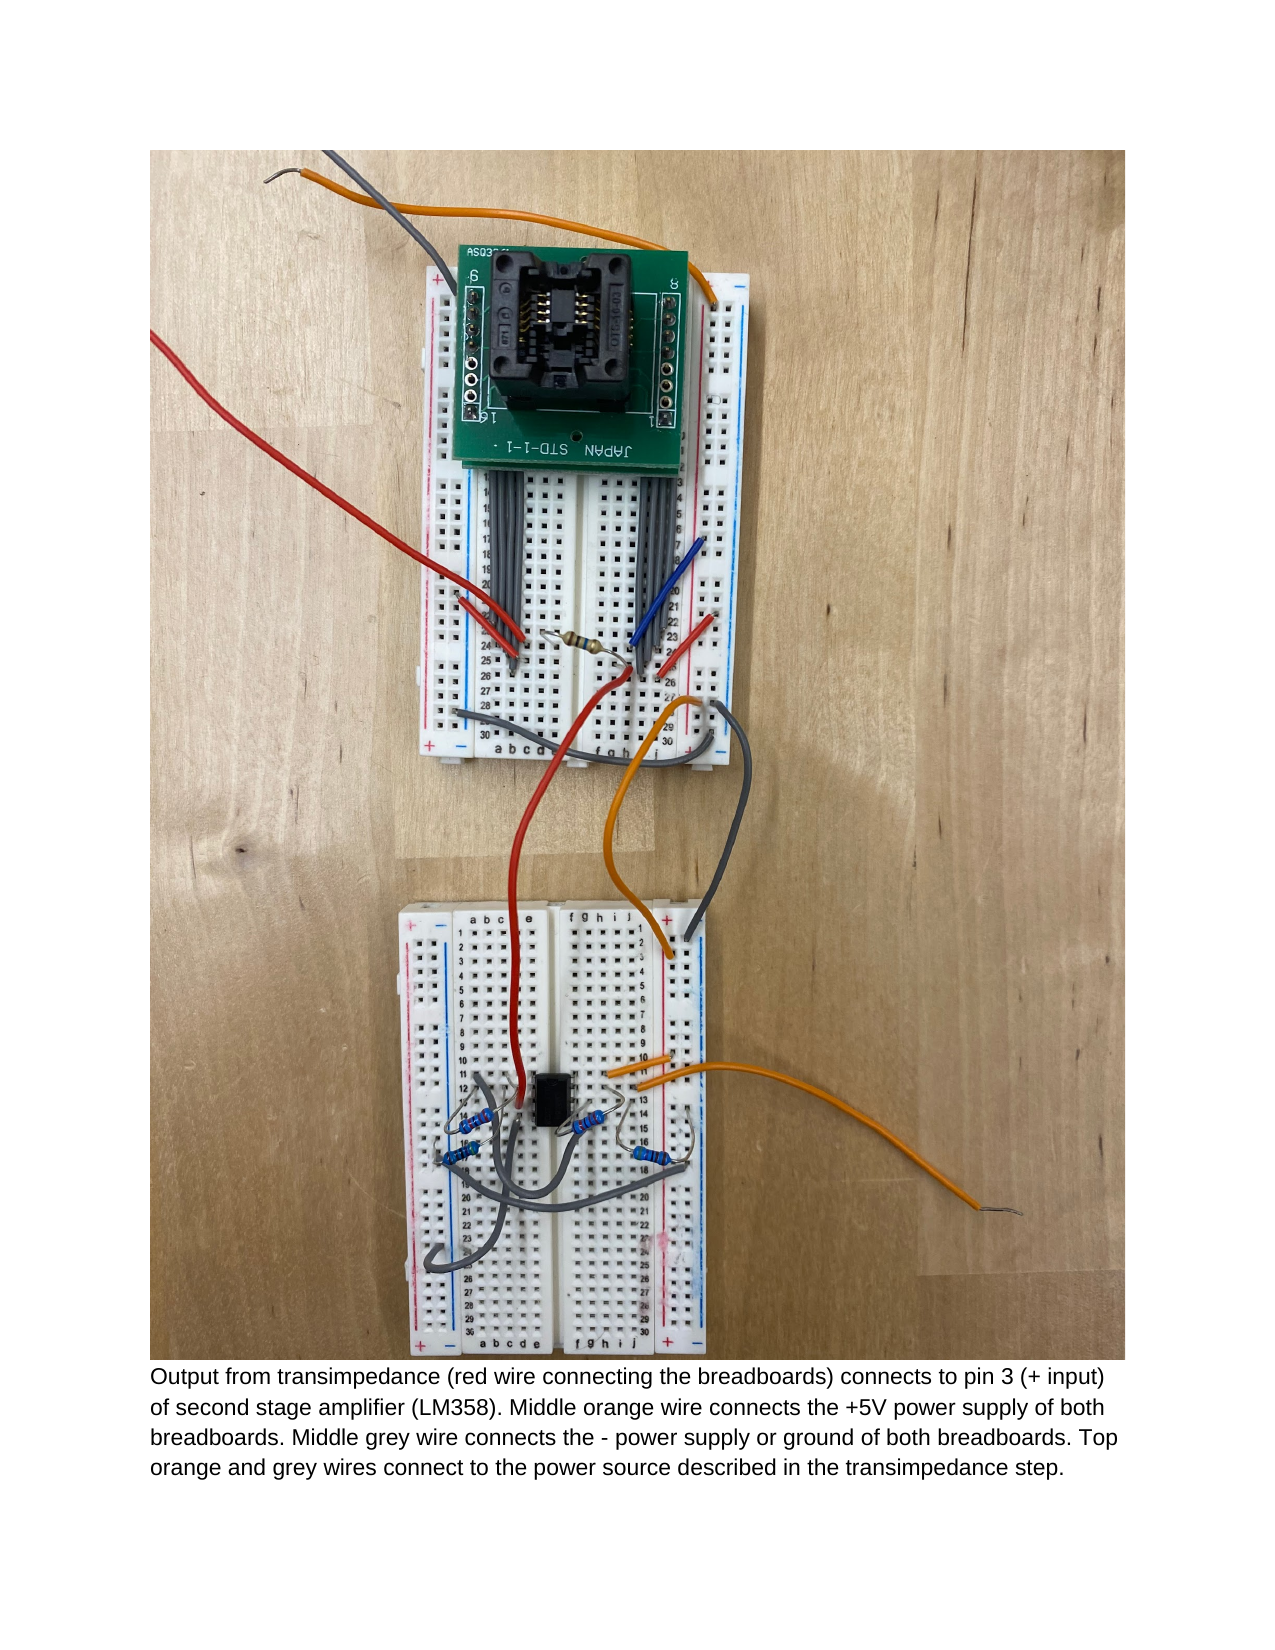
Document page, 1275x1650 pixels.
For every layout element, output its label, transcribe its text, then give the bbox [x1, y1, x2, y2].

text Output from transimpedance (red wire connecting the breadboards) connects to pin 3 (+ input) of second stage amplifier (LM358). Middle orange wire connects the +5V power supply of both breadboards. Middle grey wire connects the - power supply or ground of both breadboards. Top orange and grey wires connect to the power source described in the transimpedance step. [150, 1363, 1125, 1480]
picture [150, 150, 1125, 1360]
